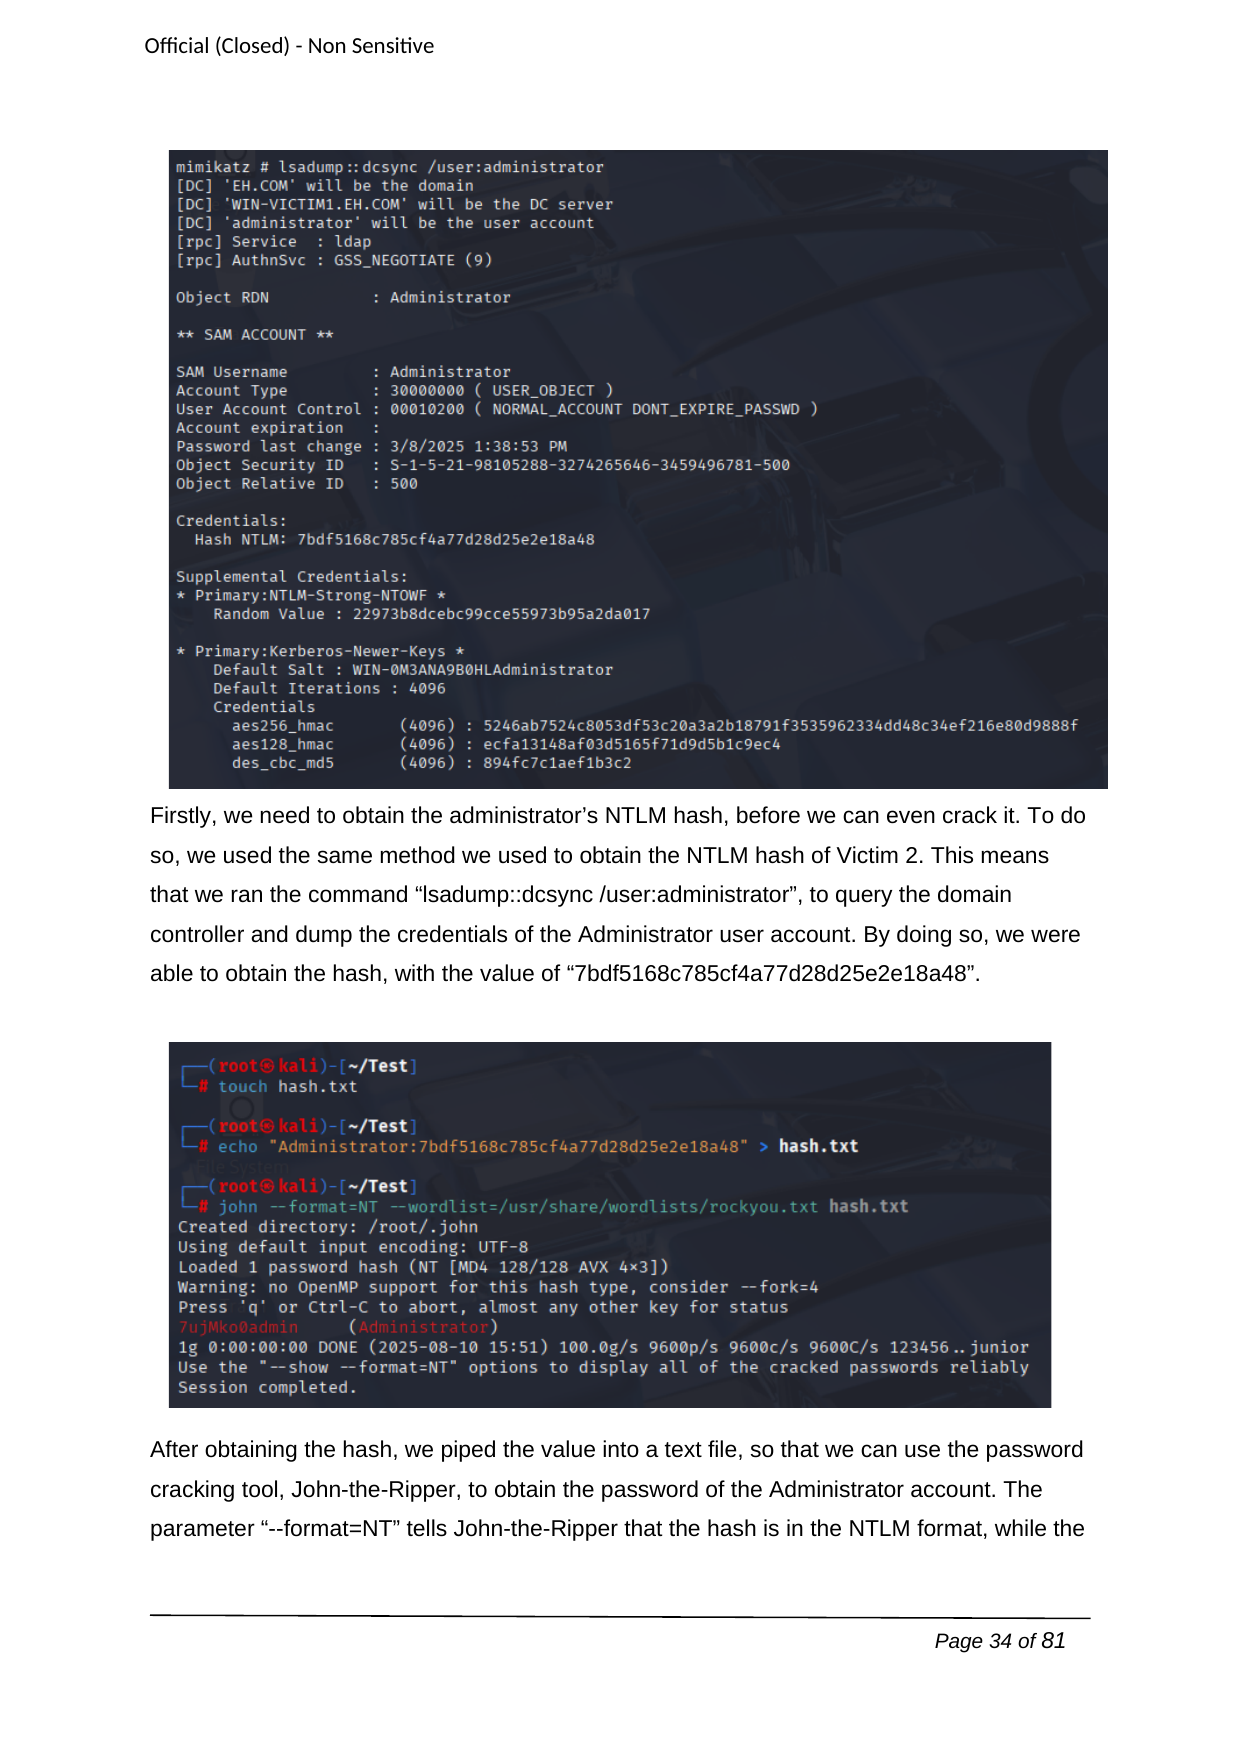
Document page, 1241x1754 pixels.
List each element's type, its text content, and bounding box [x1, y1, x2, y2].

text Firstly, we need to obtain the administrator’s NTLM hash, before we can even crack it. To do so, we used the same method we used to obtain the NTLM hash of Victim 2. This means that we ran the command “lsadump::dcsync /user:administrator”, to query the domain controller and dump the credentials of the Administrator user account. By doing so, we were able to obtain the hash, with the value of “7bdf5168c785cf4a77d28d25e2e18a48”. [150, 150, 1090, 986]
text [150, 1436, 1090, 1542]
